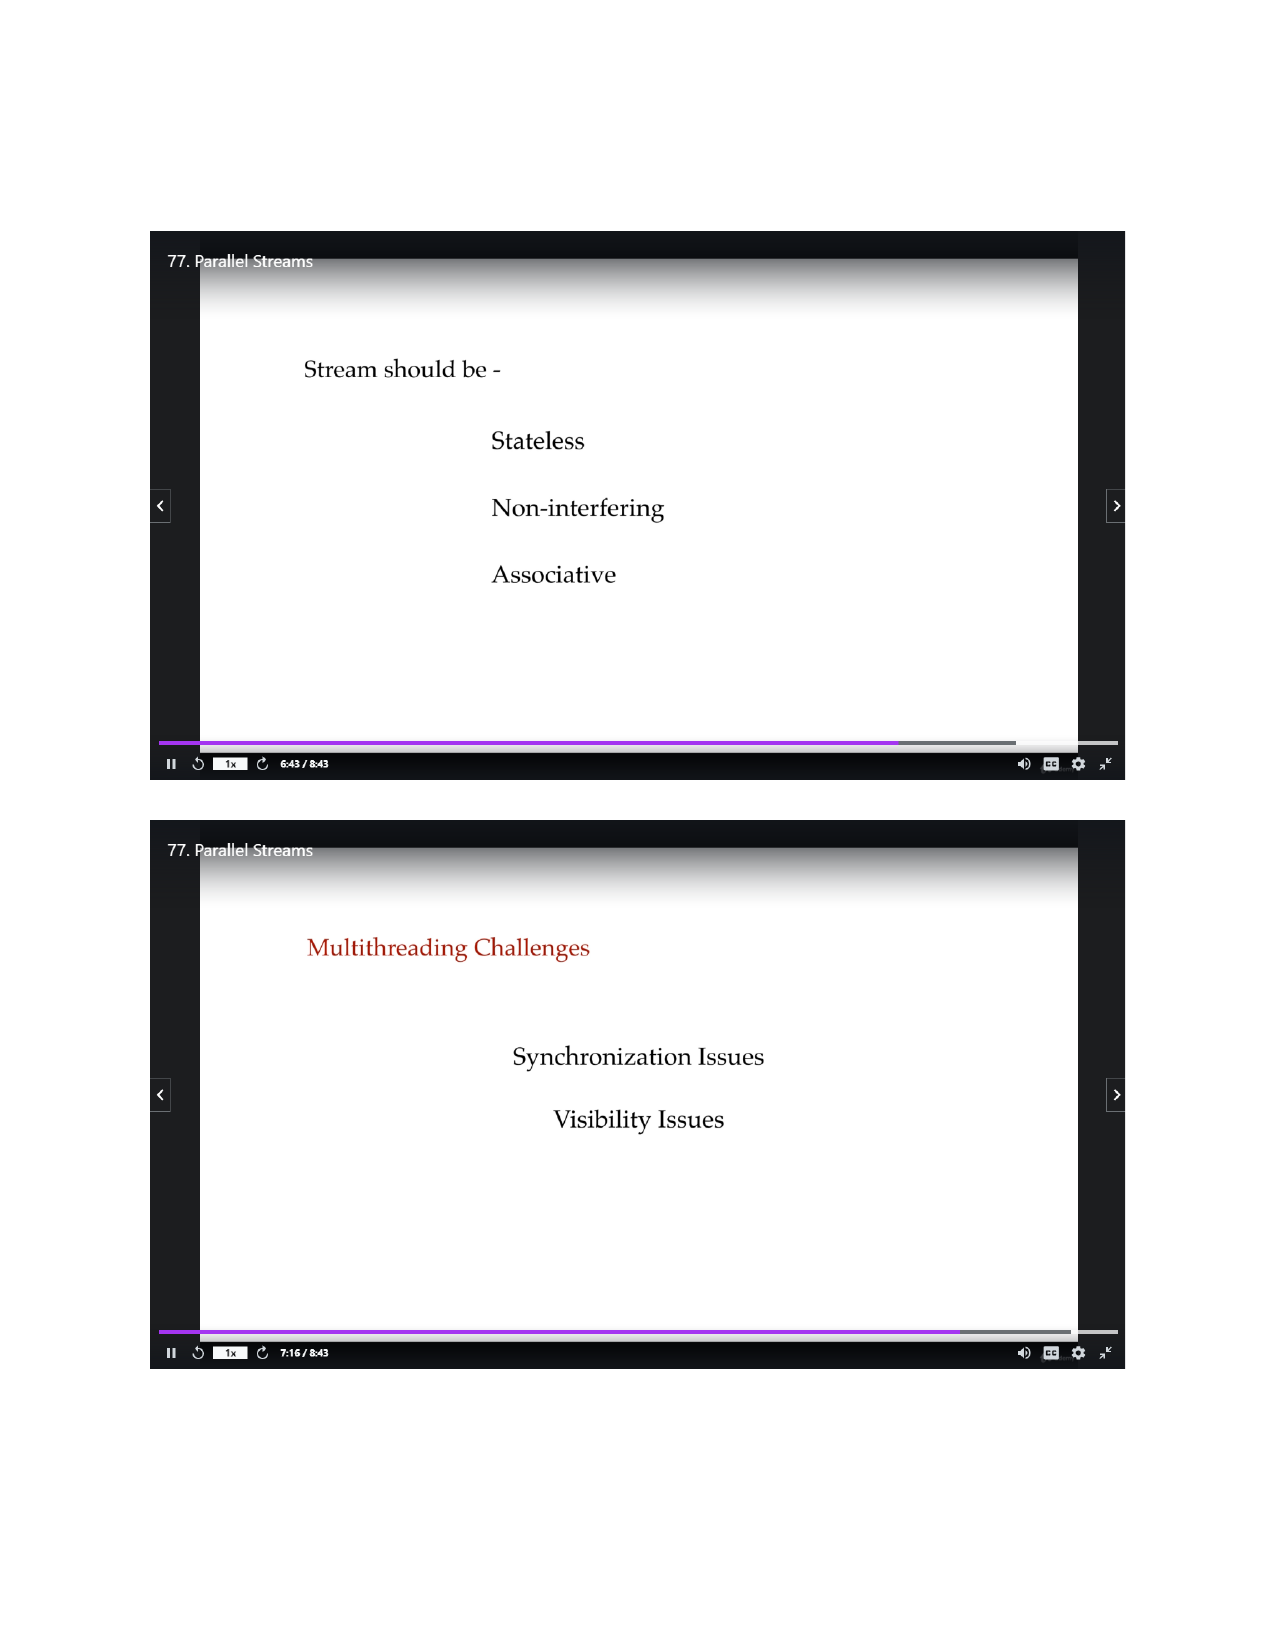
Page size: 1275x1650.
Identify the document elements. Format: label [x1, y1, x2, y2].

picture [150, 820, 1125, 1369]
picture [150, 231, 1125, 780]
